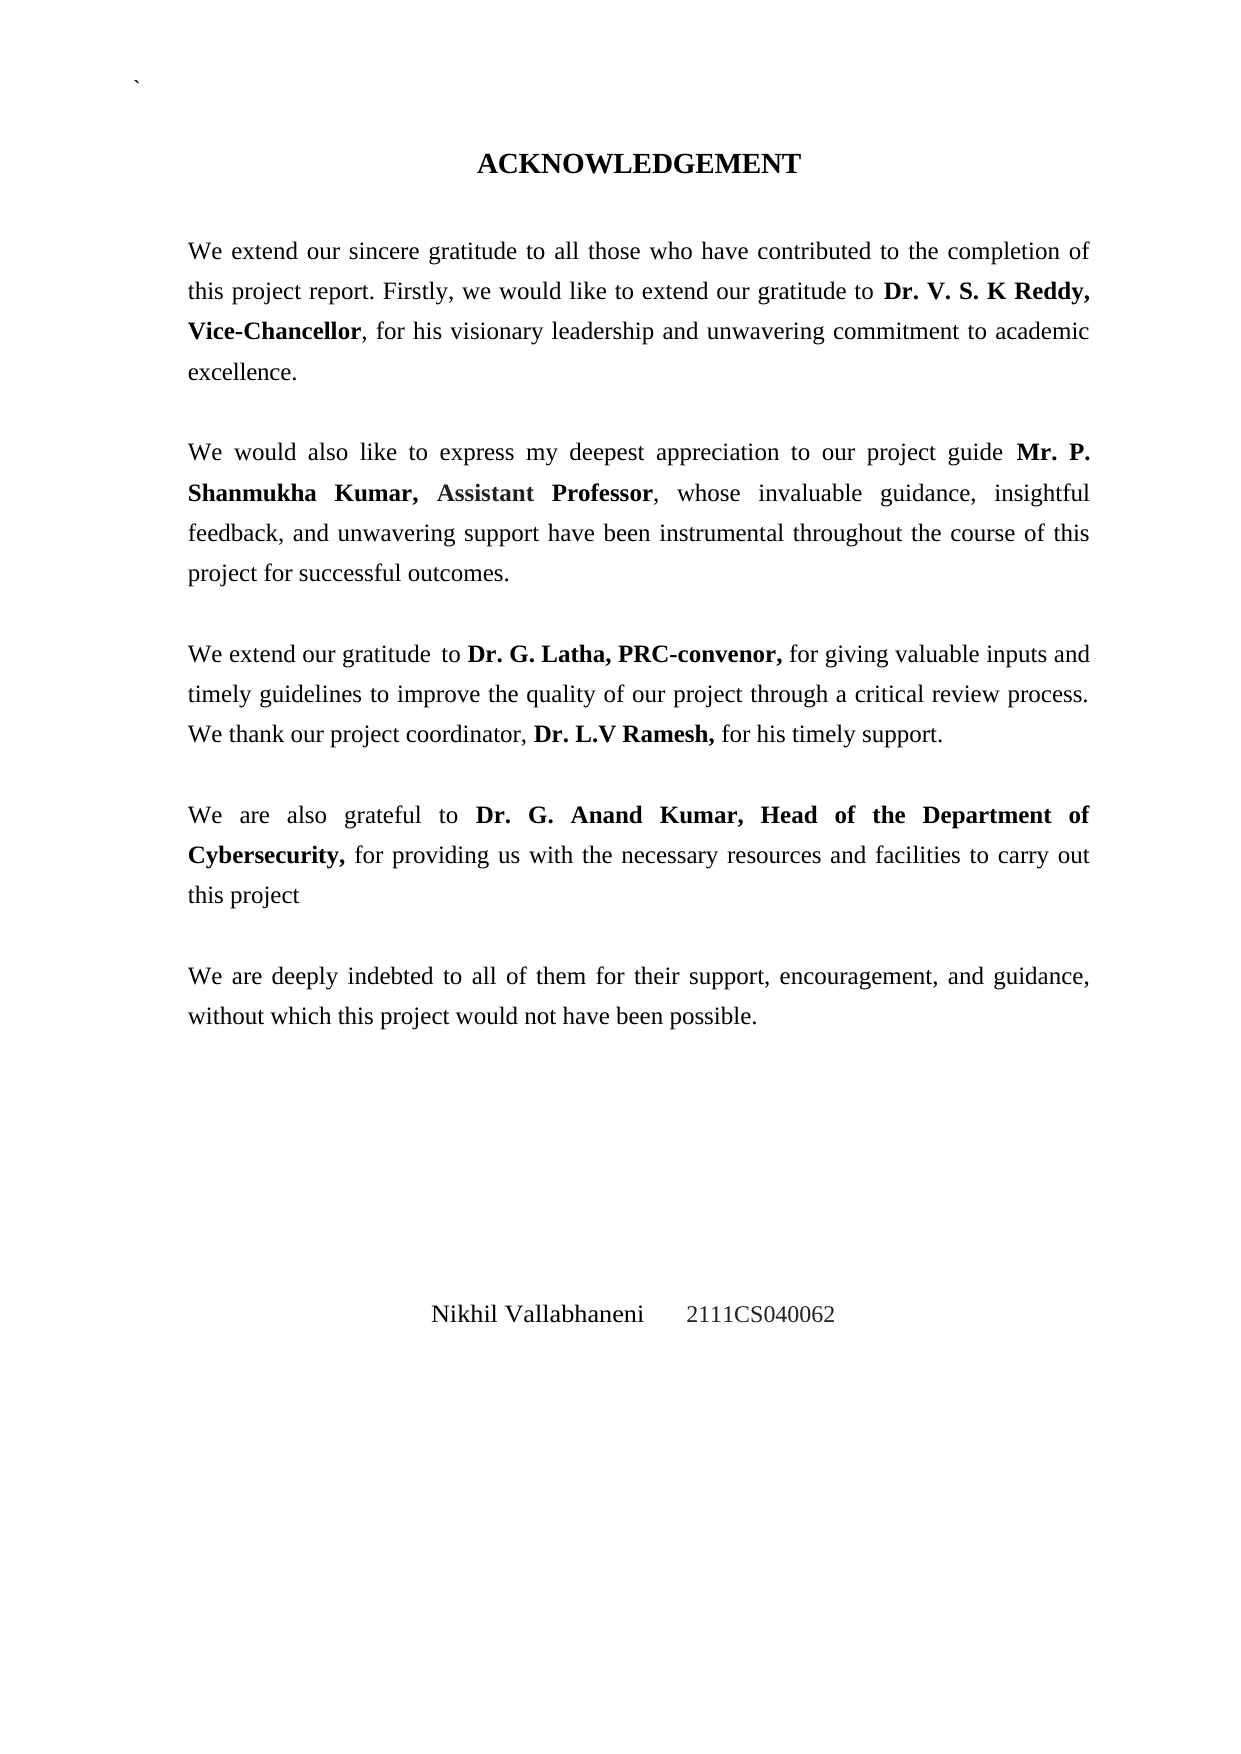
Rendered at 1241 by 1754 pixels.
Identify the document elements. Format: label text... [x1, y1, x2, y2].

text We extend our sincere gratitude to all those who have contributed to the completion of this project report. Firstly, we would like to extend our gratitude to Dr. V. S. K Reddy, Vice-Chancellor, for his visionary leadership and unwavering commitment to academic excellence. [188, 236, 1091, 385]
subtitle ACKNOWLEDGEMENT [246, 147, 1033, 180]
text We would also like to express my deepest appreciation to our project guide Mr. P. Shanmukha Kumar, Assistant Professor, whose invaluable guidance, insightful feedback, and unwavering support have been instrumental throughout the course of this project for successful outcomes. [188, 437, 1091, 587]
text We are also grateful to Dr. G. Anand Kumar, Head of the Department of Cybersecurity, for providing us with the necessary resources and facilities to carry out this project [188, 800, 1091, 909]
subtitle Nikhil Vallabhaneni 2111CS040062 [428, 1299, 850, 1327]
text We are deeply indebted to all of them for their support, encouragement, and guidance, without which this project would not have been possible. [188, 961, 1091, 1030]
text We extend our gratitude to Dr. G. Latha, PRC-convenor, for giving valuable inputs and timely guidelines to improve the quality of our project through a critical review process. We thank our project coordinator, Dr. L.V Ramesh, for his timely support. [188, 639, 1091, 748]
